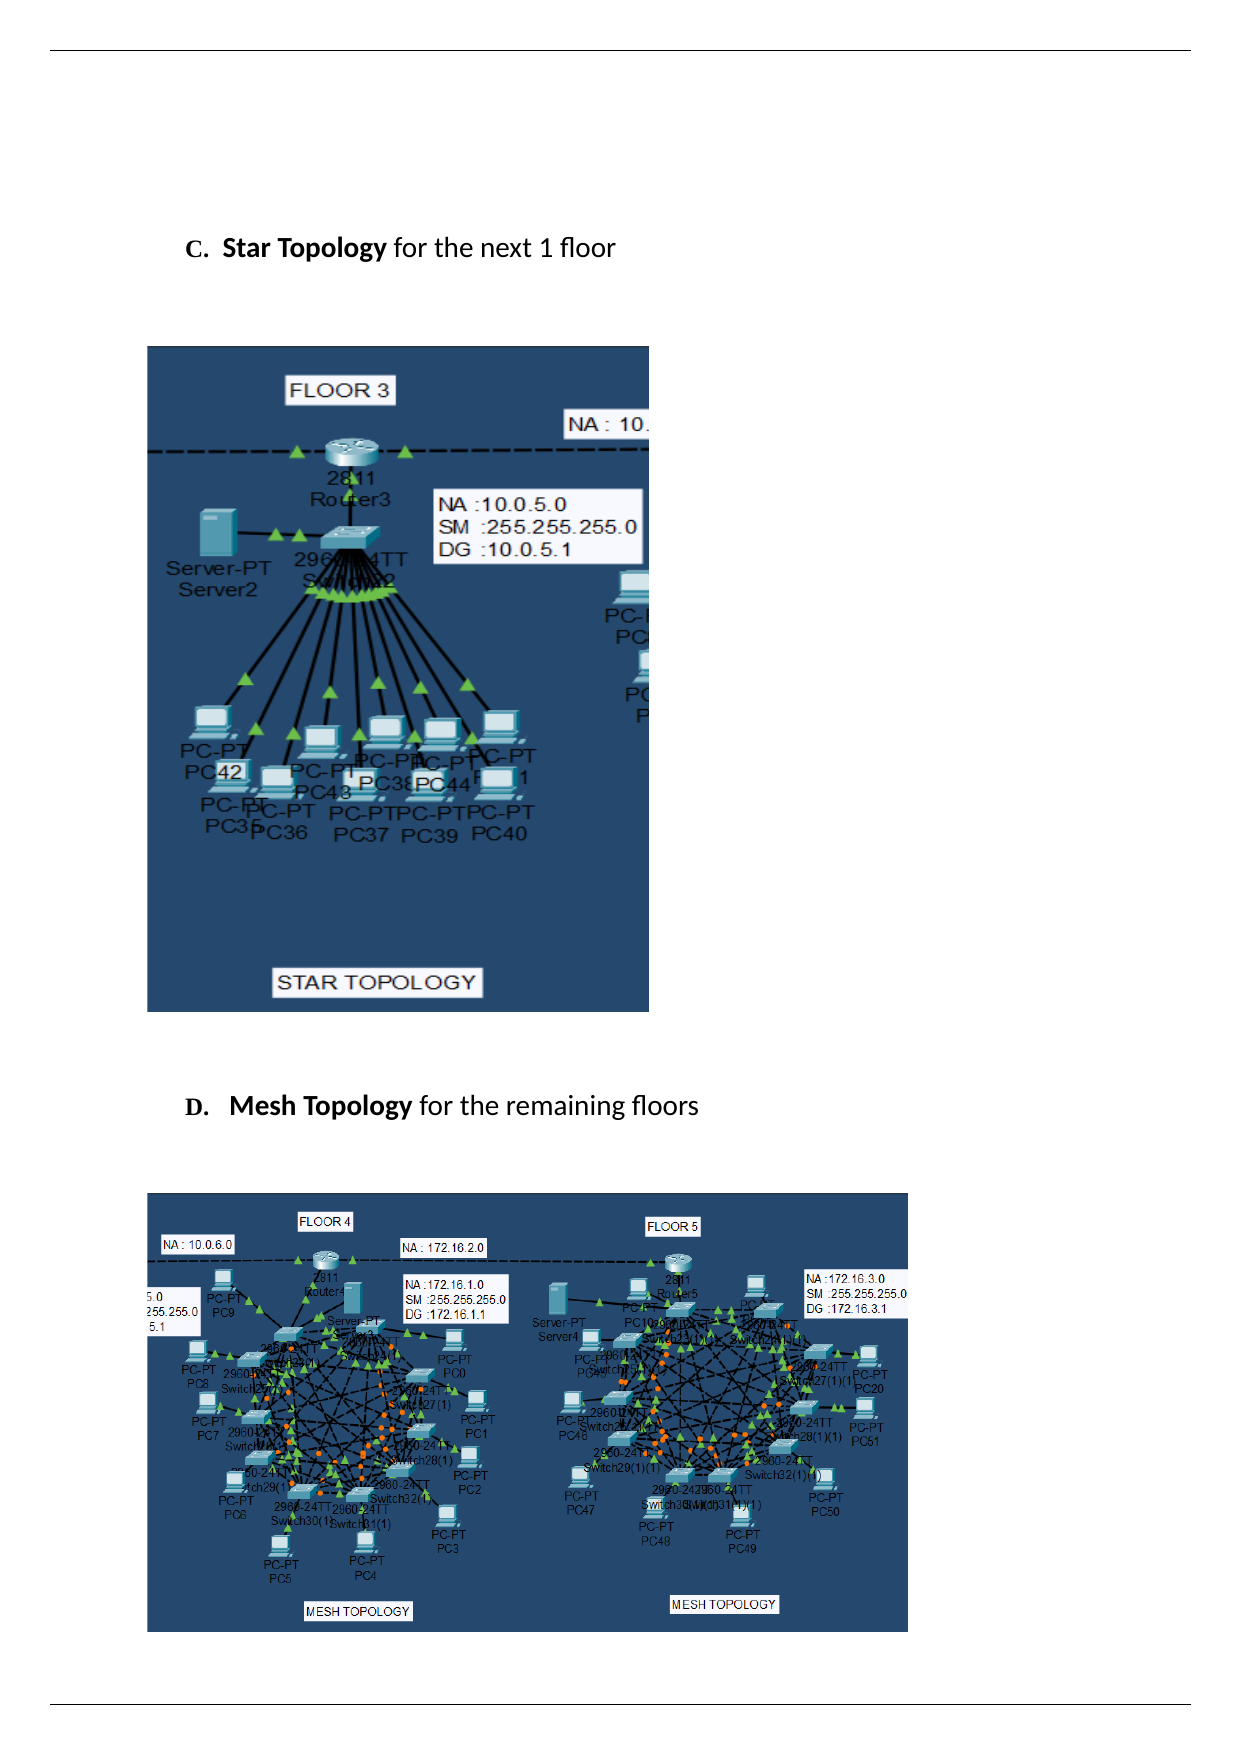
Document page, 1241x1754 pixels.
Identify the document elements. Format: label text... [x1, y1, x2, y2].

picture [147, 346, 649, 1012]
picture [147, 1192, 908, 1632]
list Star Topology for the next 1 floor [185, 229, 1115, 264]
list Mesh Topology for the remaining floors [185, 1087, 1115, 1122]
